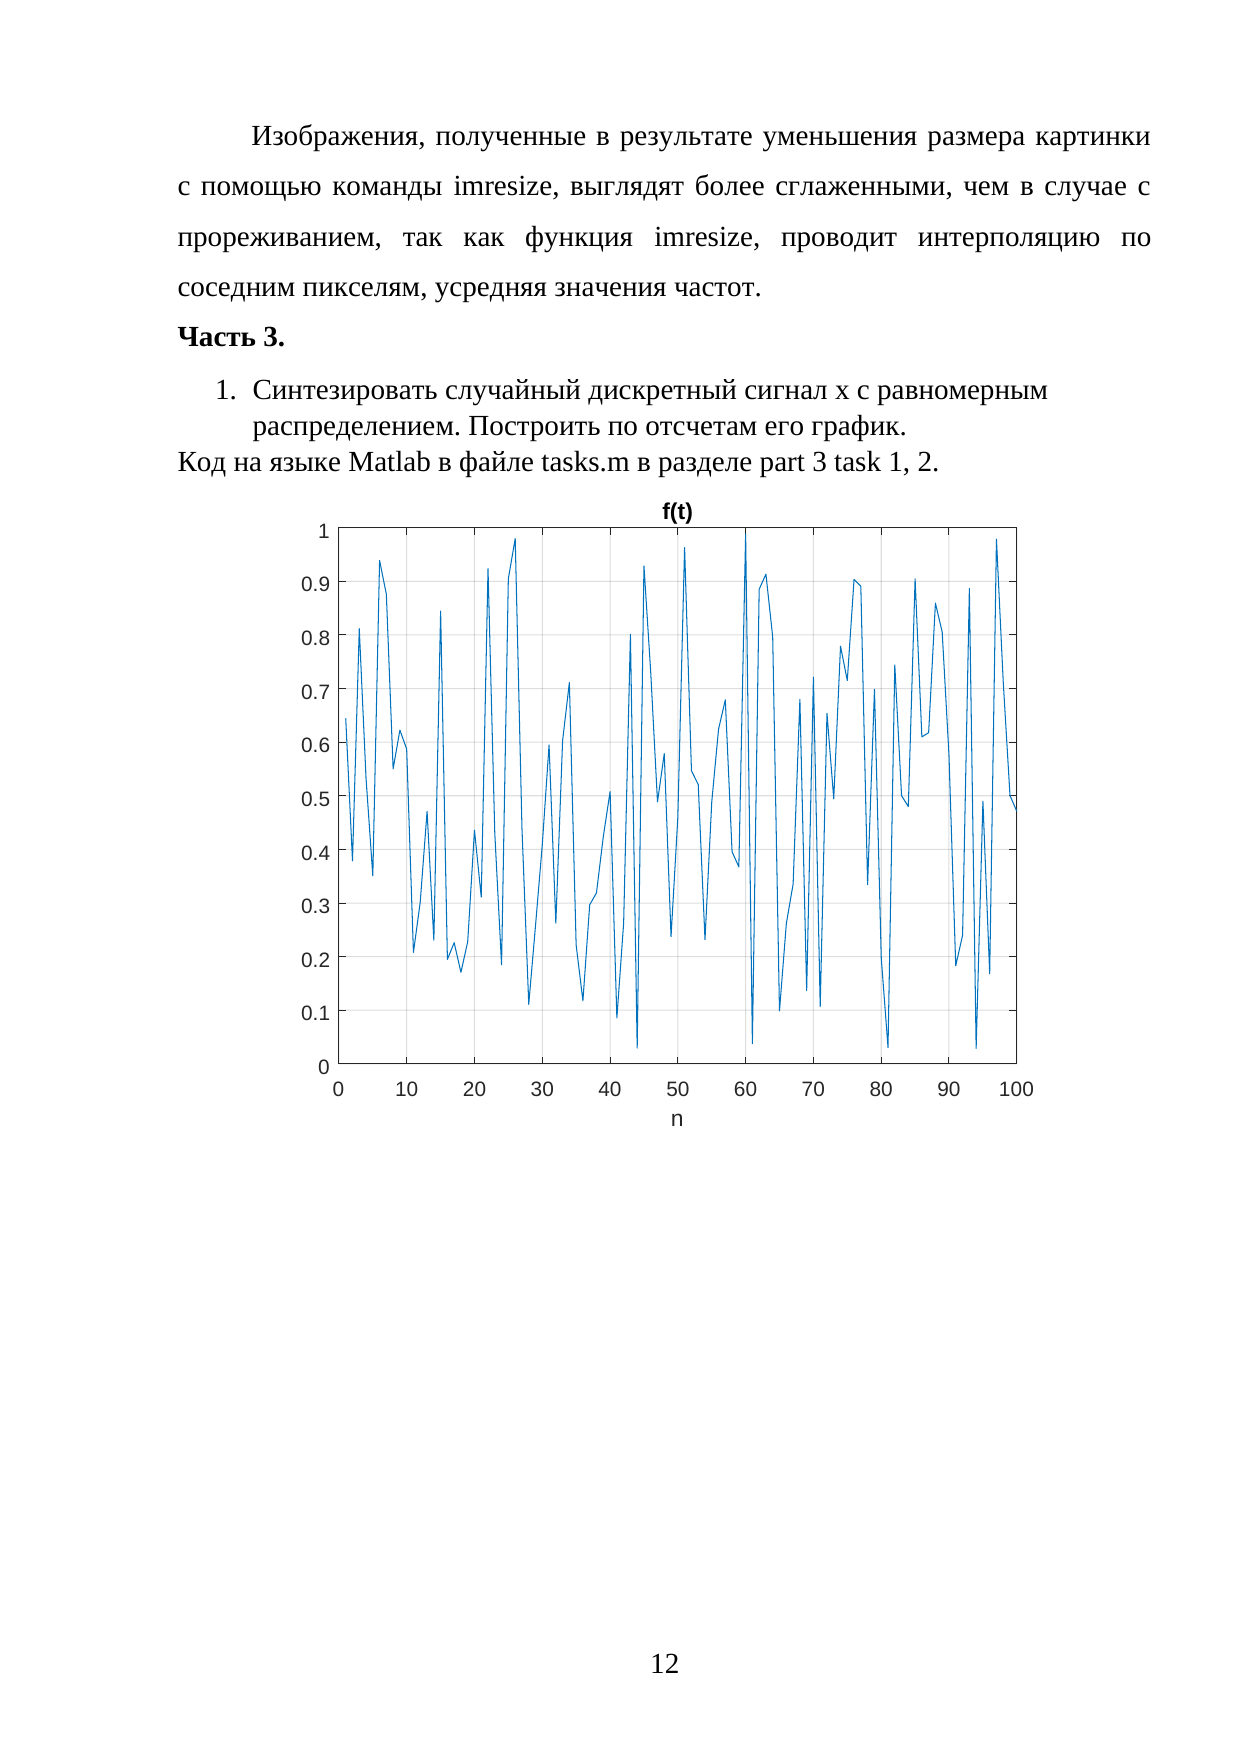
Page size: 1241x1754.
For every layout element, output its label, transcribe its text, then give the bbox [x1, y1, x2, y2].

list Синтезировать случайный дискретный сигнал x с равномерным распределением. Построить по отсчетам его график. [215, 372, 1152, 442]
text Часть 3. [177, 319, 1152, 353]
text Изображения, полученные в результате уменьшения размера картинки с помощью команды imresize, выглядят более сглаженными, чем в случае с прореживанием, так как функция imresize, проводит интерполяцию по соседним пикселям, усредняя значения частот. [177, 118, 1152, 303]
list Код на языке Matlab в файле tasks.m в разделе part 3 task 1, 2. [177, 444, 1152, 478]
